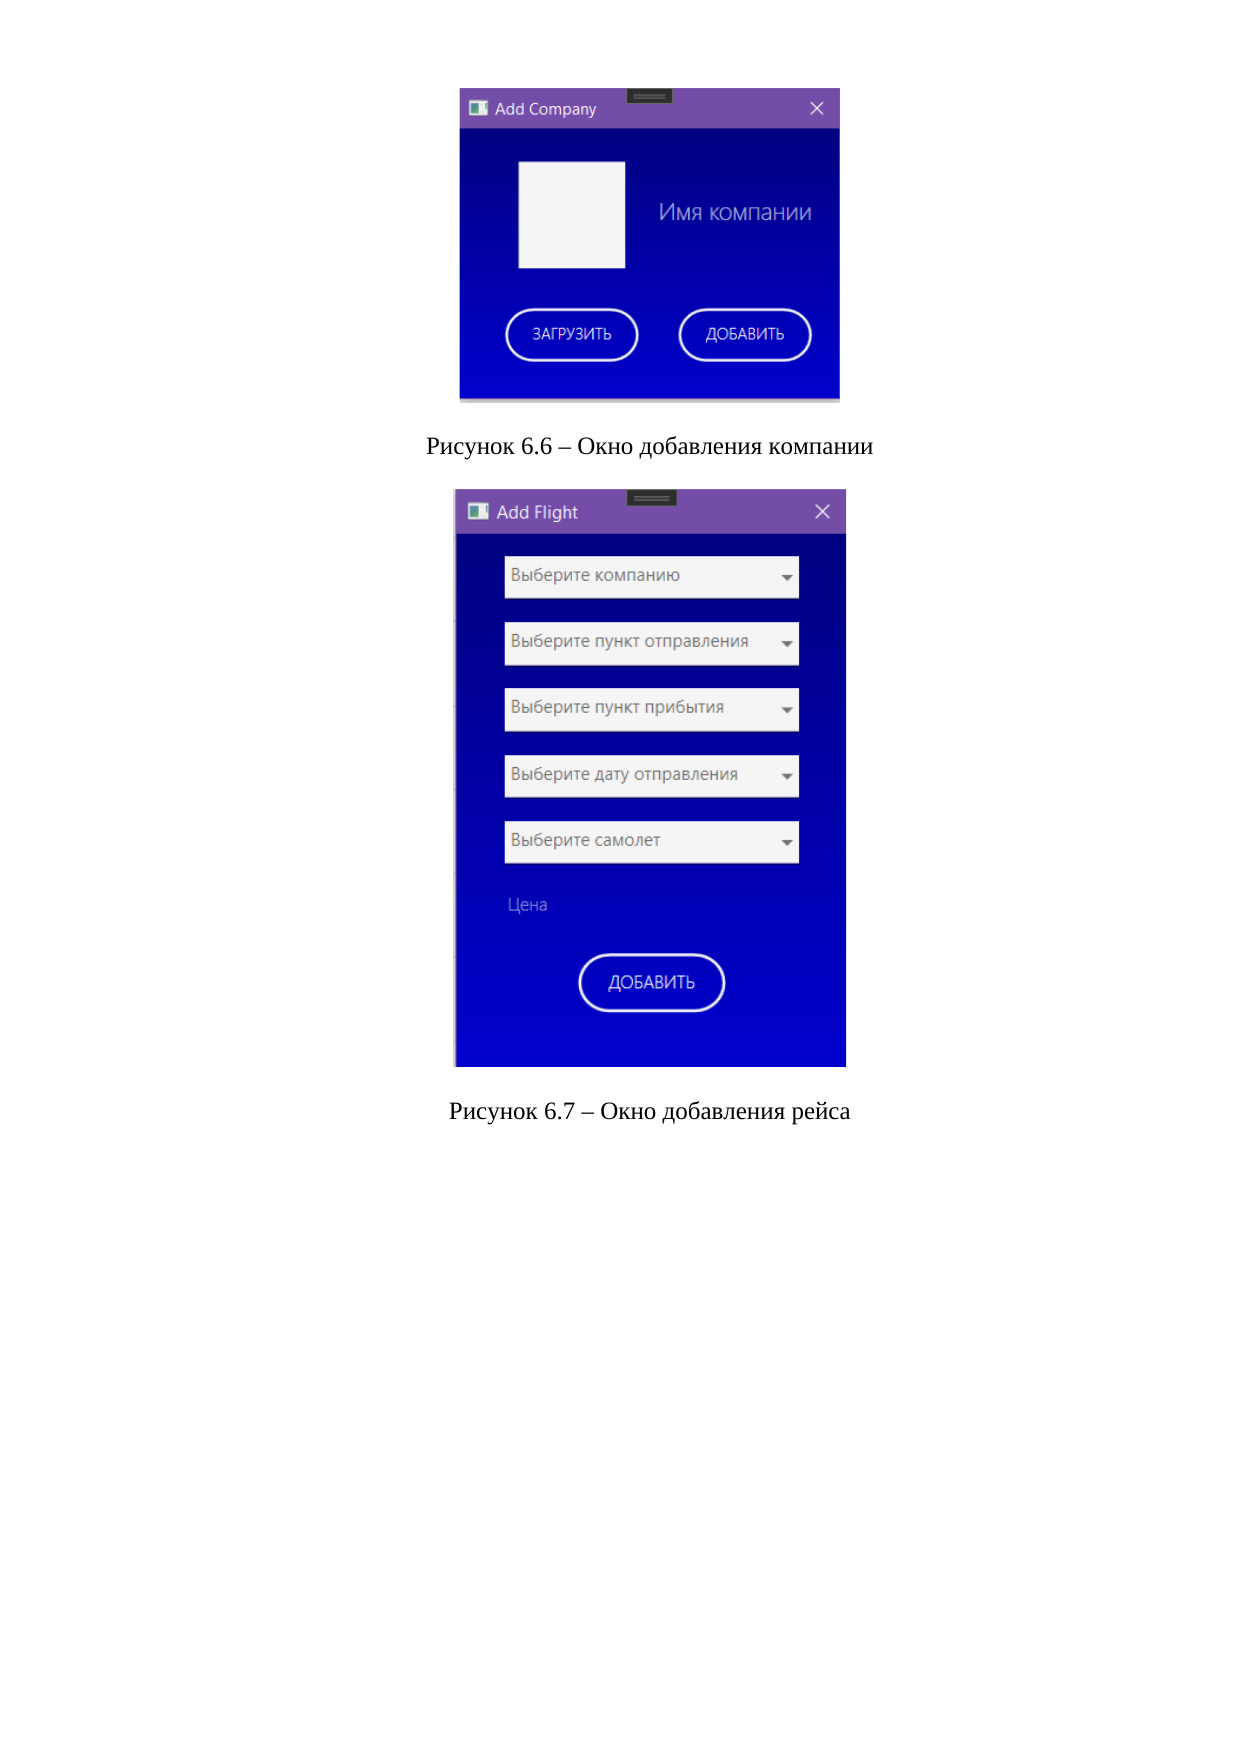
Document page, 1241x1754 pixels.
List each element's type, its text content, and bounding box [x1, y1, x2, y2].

picture [459, 88, 840, 403]
picture [453, 489, 847, 1067]
text Рисунок 6.7 – Окно добавления рейса [148, 1096, 1152, 1125]
text Рисунок 6.6 – Окно добавления компании [148, 431, 1152, 460]
